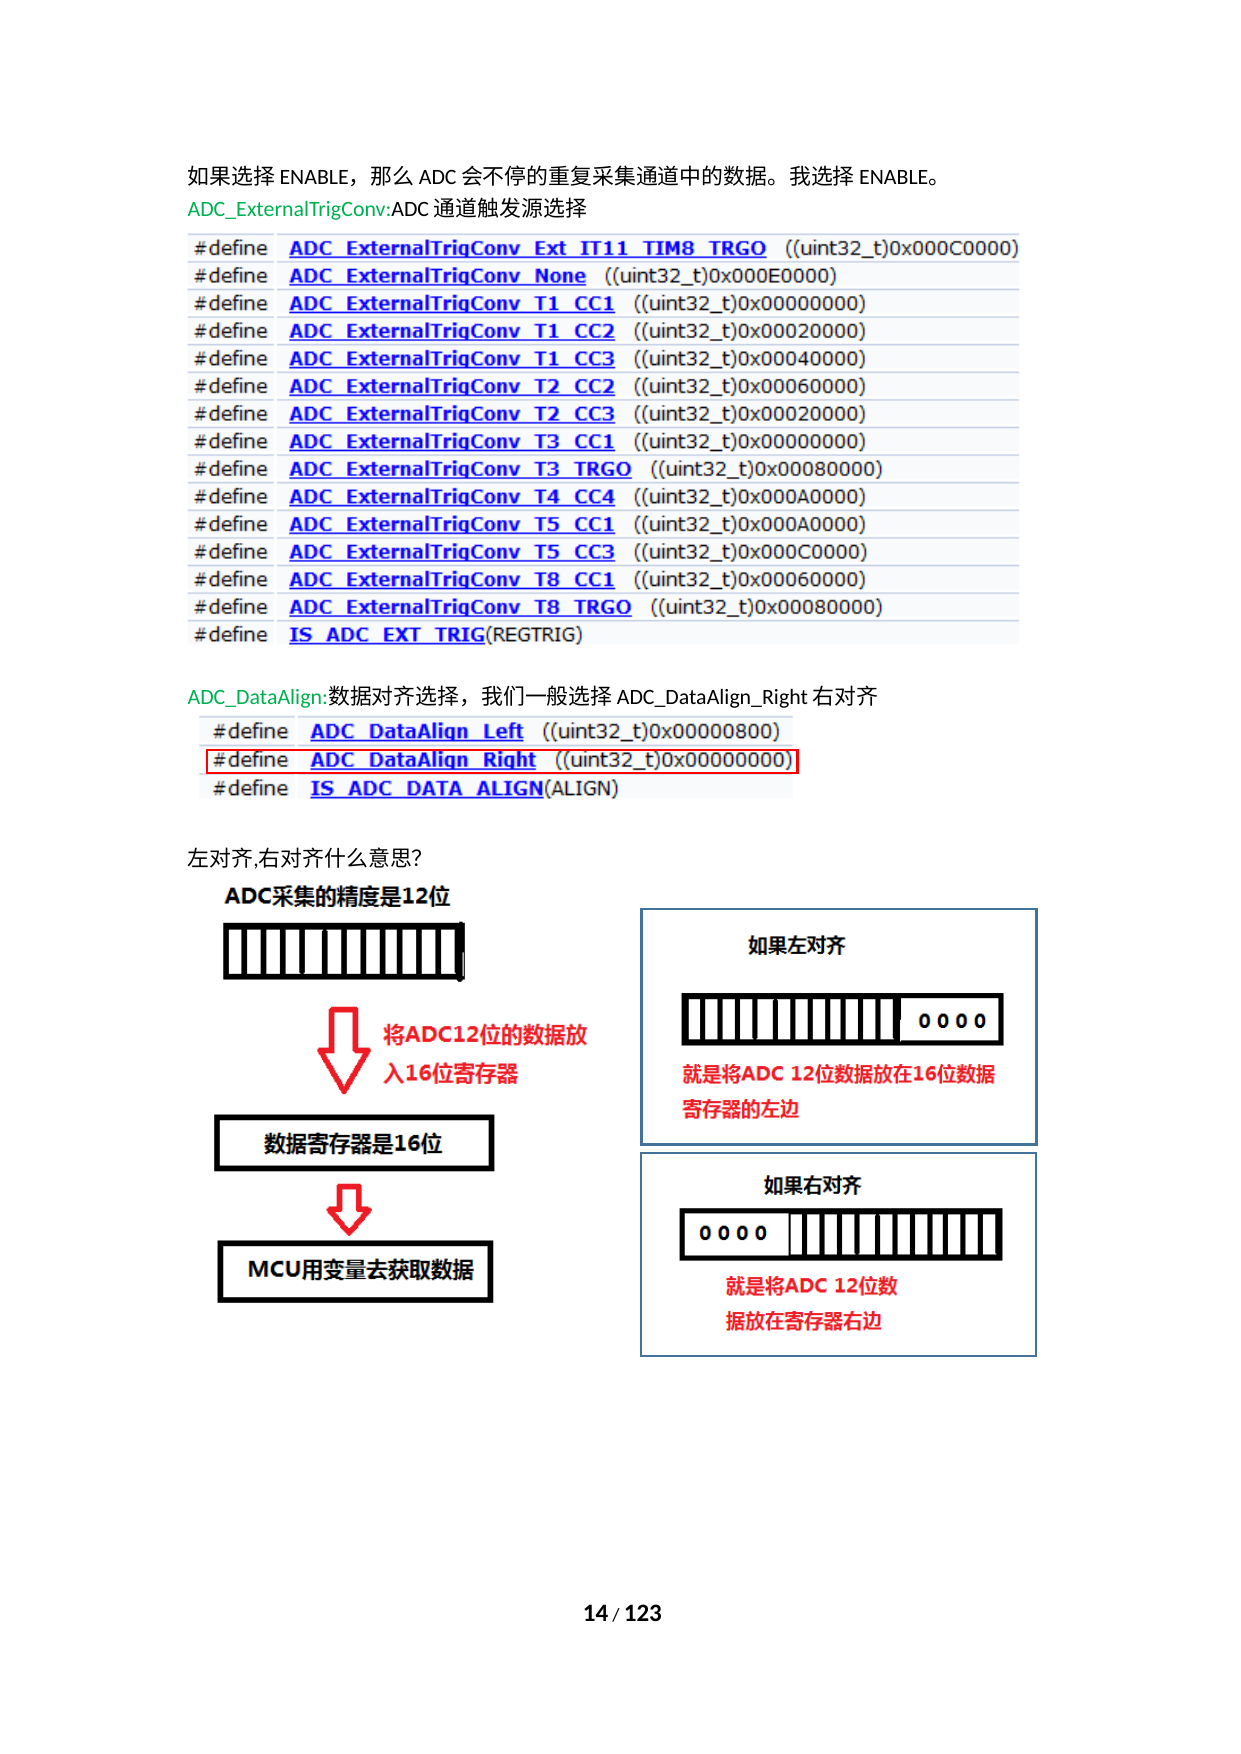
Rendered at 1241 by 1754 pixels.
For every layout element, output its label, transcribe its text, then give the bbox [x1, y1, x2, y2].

picture [657, 922, 1021, 1132]
picture [187, 223, 1053, 657]
text 左对齐,右对齐什么意思？ [187, 841, 1053, 873]
picture [657, 1163, 1021, 1347]
picture [187, 711, 839, 813]
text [187, 158, 1053, 191]
text ADC_DataAlign:数据对齐选择，我们一般选择ADC_DataAlign_Right 右对齐 [187, 678, 1053, 711]
picture [187, 873, 592, 1312]
text ADC_ExternalTrigConv:ADC通道触发源选择 [187, 191, 1053, 223]
